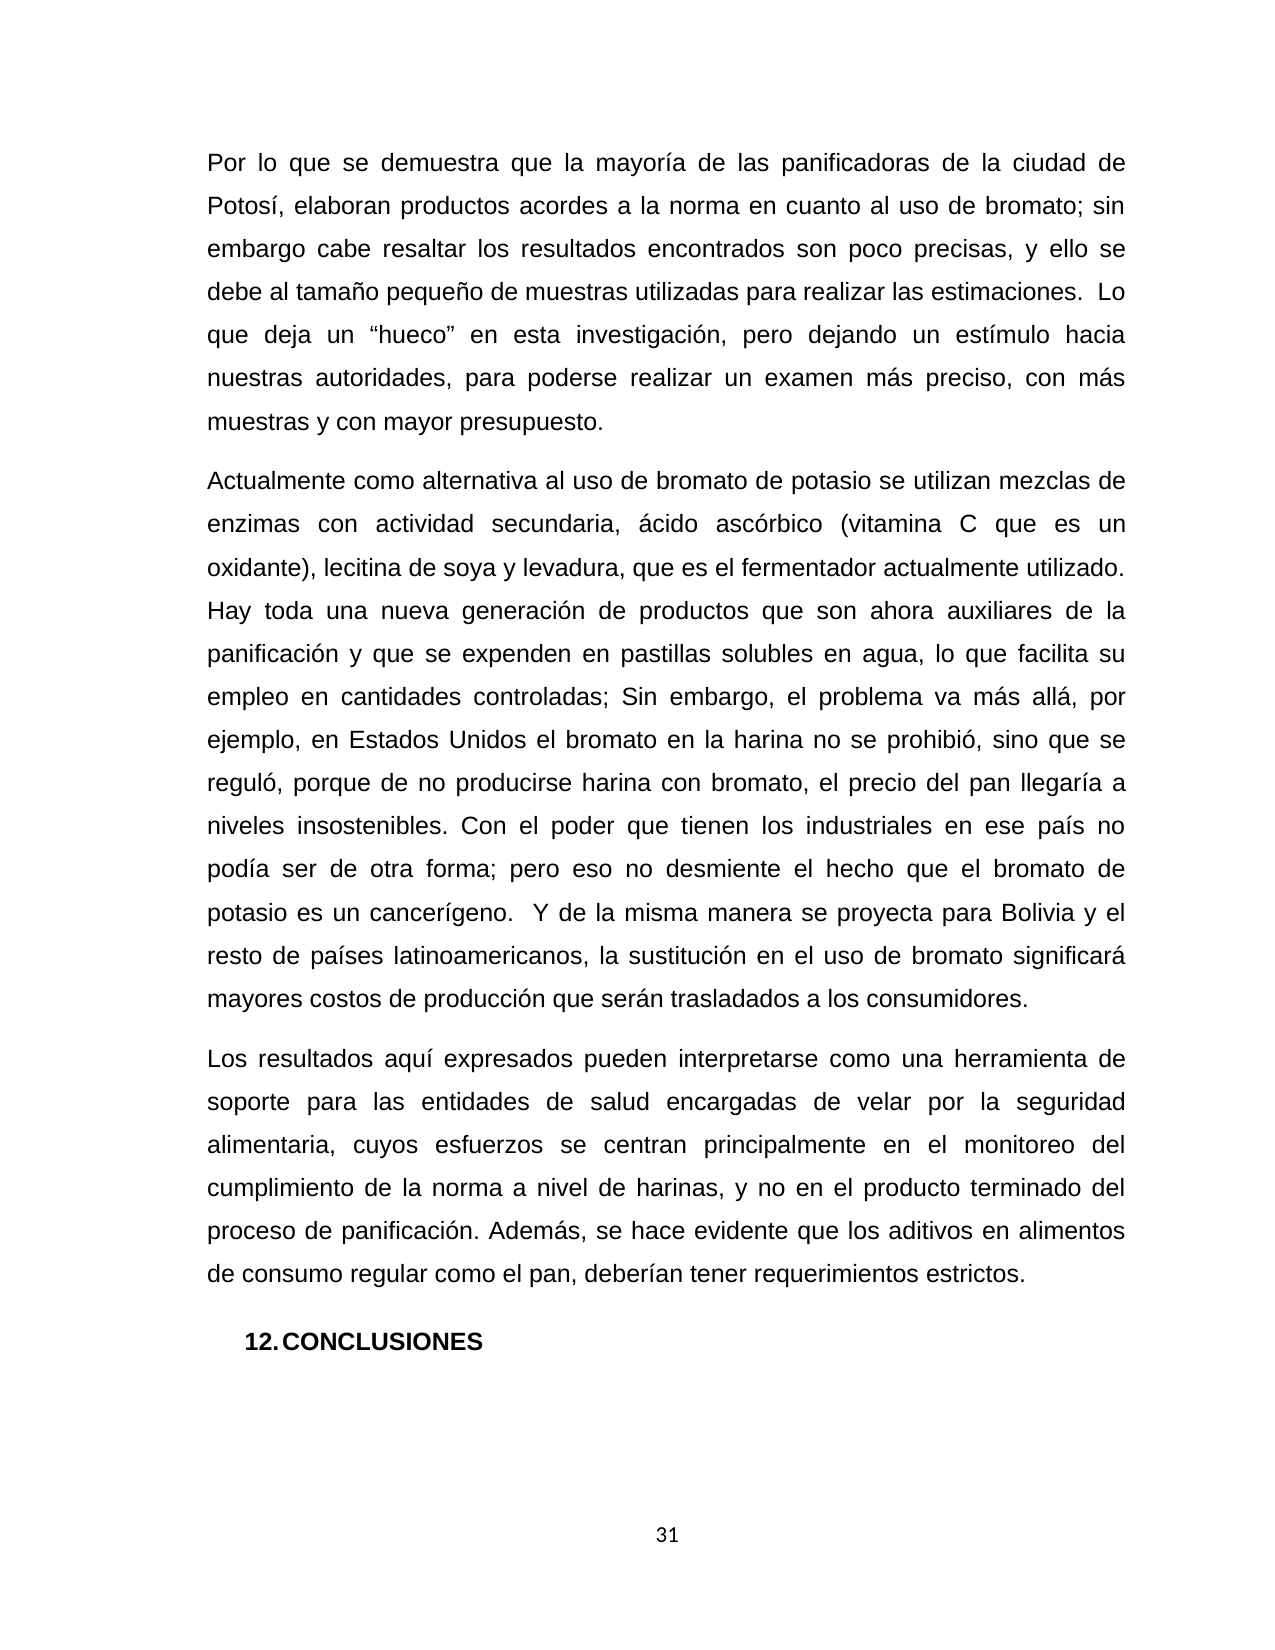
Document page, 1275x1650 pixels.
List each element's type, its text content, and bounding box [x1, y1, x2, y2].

text Actualmente como alternativa al uso de bromato de potasio se utilizan mezclas de enzimas con actividad secundaria, ácido ascórbico (vitamina C que es un oxidante), lecitina de soya y levadura, que es el fermentador actualmente utilizado. Hay toda una nueva generación de productos que son ahora auxiliares de la panificación y que se expenden en pastillas solubles en agua, lo que facilita su empleo en cantidades controladas; Sin embargo, el problema va más allá, por ejemplo, en Estados Unidos el bromato en la harina no se prohibió, sino que se reguló, porque de no producirse harina con bromato, el precio del pan llegaría a niveles insostenibles. Con el poder que tienen los industriales en ese país no podía ser de otra forma; pero eso no desmiente el hecho que el bromato de potasio es un cancerígeno. Y de la misma manera se proyecta para Bolivia y el resto de países latinoamericanos, la sustitución en el uso de bromato significará mayores costos de producción que serán trasladados a los consumidores. [207, 466, 1127, 1012]
text Por lo que se demuestra que la mayoría de las panificadoras de la ciudad de Potosí, elaboran productos acordes a la norma en cuanto al uso de bromato; sin embargo cabe resaltar los resultados encontrados son poco precisas, y ello se debe al tamaño pequeño de muestras utilizadas para realizar las estimaciones. Lo que deja un “hueco” en esta investigación, pero dejando un estímulo hacia nuestras autoridades, para poderse realizar un examen más preciso, con más muestras y con mayor presupuesto. [207, 148, 1127, 435]
text Los resultados aquí expresados pueden interpretarse como una herramienta de soporte para las entidades de salud encargadas de velar por la seguridad alimentaria, cuyos esfuerzos se centran principalmente en el monitoreo del cumplimiento de la norma a nivel de harinas, y no en el producto terminado del proceso de panificación. Además, se hace evidente que los aditivos en alimentos de consumo regular como el pan, deberían tener requerimientos estrictos. [207, 1043, 1127, 1288]
subtitle CONCLUSIONES [244, 1327, 1127, 1356]
